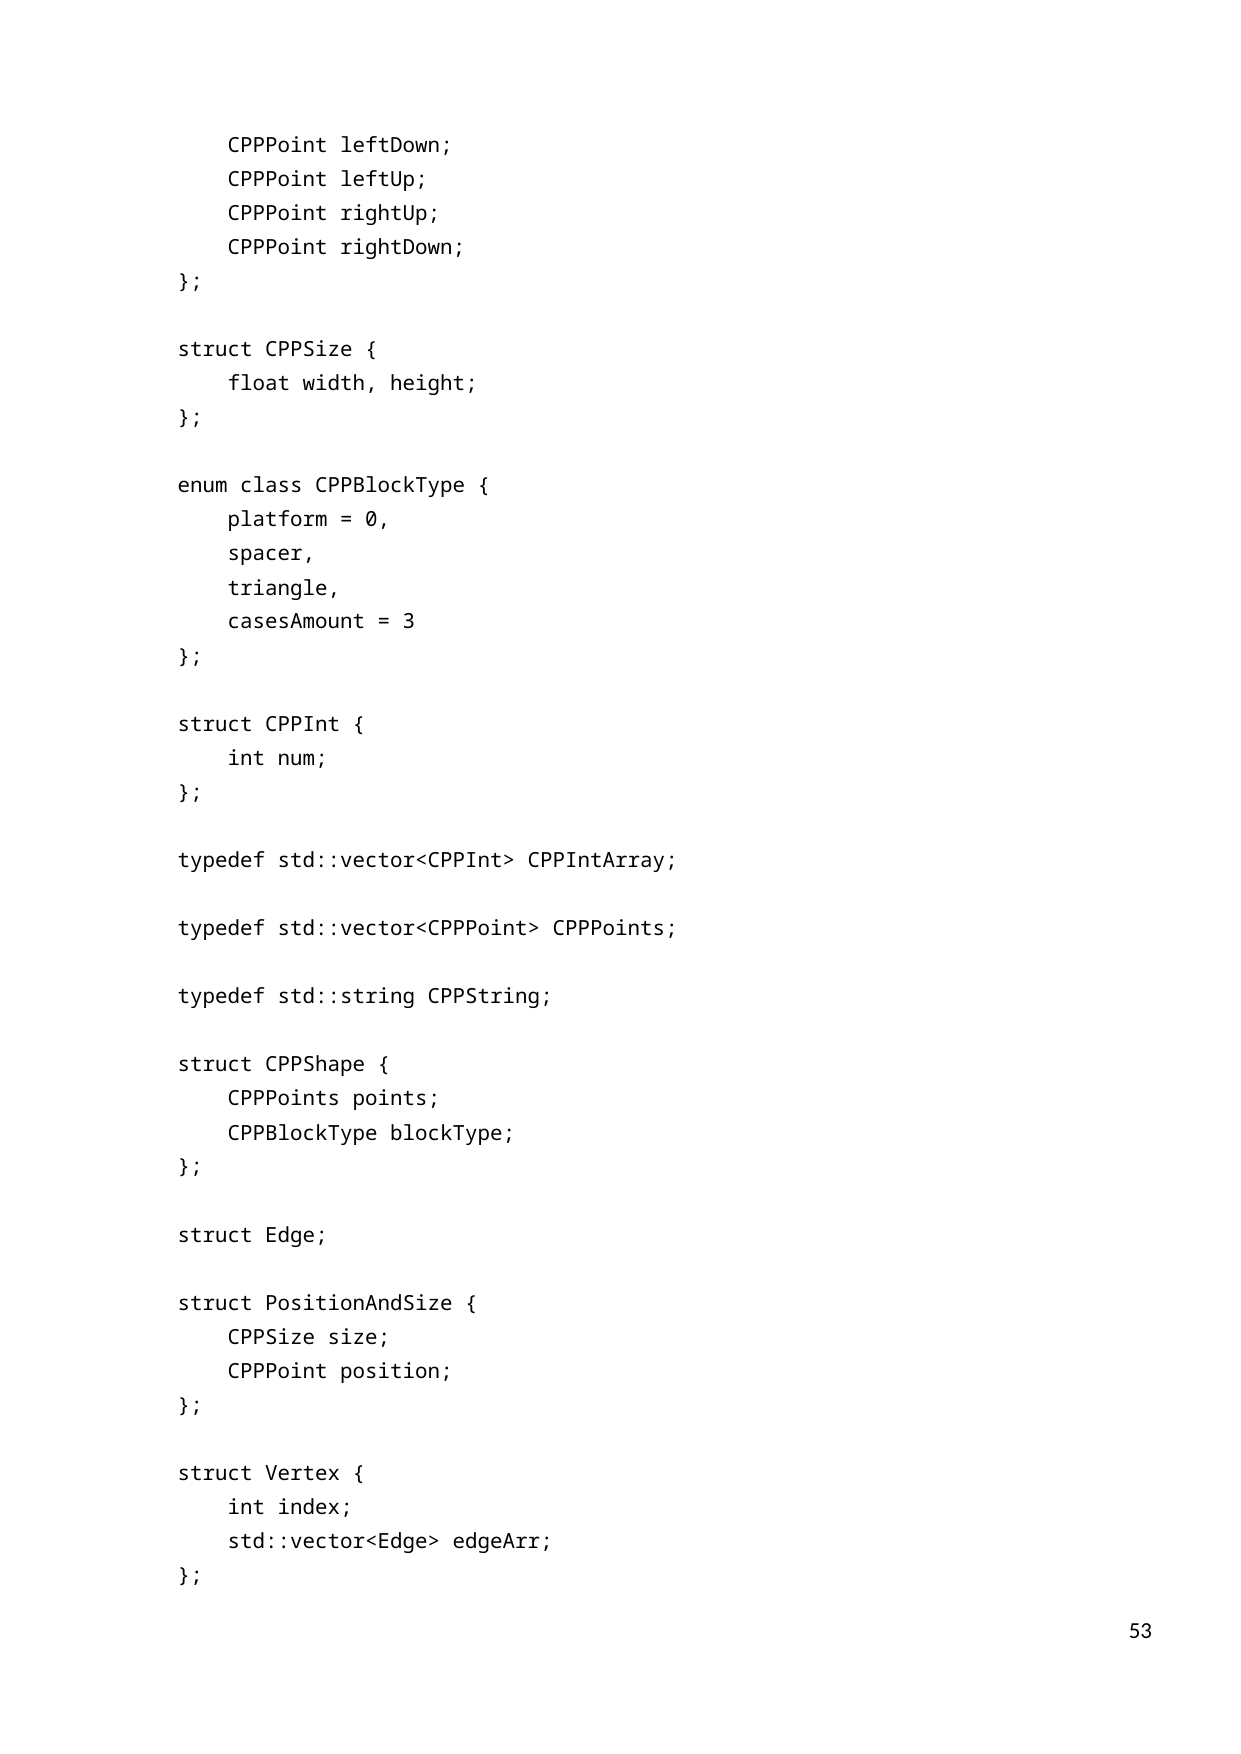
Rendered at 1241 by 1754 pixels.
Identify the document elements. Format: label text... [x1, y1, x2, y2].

text CPPSize size; [177, 1322, 1152, 1350]
text }; [177, 402, 1152, 431]
text CPPPoint rightDown; [177, 232, 1152, 260]
text CPPPoint position; [177, 1356, 1152, 1384]
text spacer, [177, 538, 1152, 567]
text CPPBlockType blockType; [177, 1118, 1152, 1146]
text CPPPoint leftUp; [177, 164, 1152, 192]
text CPPPoint rightUp; [177, 198, 1152, 226]
text int index; [177, 1492, 1152, 1521]
text typedef std::vector<CPPInt> CPPIntArray; [177, 845, 1152, 873]
text struct PositionAndSize { [177, 1288, 1152, 1316]
text casesAmount = 3 [177, 607, 1152, 635]
text struct CPPShape { [177, 1049, 1152, 1078]
text typedef std::string CPPString; [177, 981, 1152, 1010]
text enum class CPPBlockType { [177, 470, 1152, 499]
text CPPPoints points; [177, 1083, 1152, 1112]
text struct CPPSize { [177, 334, 1152, 363]
text }; [177, 1560, 1152, 1589]
text }; [177, 777, 1152, 805]
text CPPPoint leftDown; [177, 130, 1152, 158]
text }; [177, 1152, 1152, 1180]
text int num; [177, 743, 1152, 771]
text platform = 0, [177, 504, 1152, 533]
text typedef std::vector<CPPPoint> CPPPoints; [177, 913, 1152, 942]
text struct Vertex { [177, 1458, 1152, 1487]
text struct Edge; [177, 1220, 1152, 1248]
text }; [177, 266, 1152, 294]
text float width, height; [177, 368, 1152, 397]
text triangle, [177, 573, 1152, 601]
text }; [177, 641, 1152, 669]
text struct CPPInt { [177, 709, 1152, 737]
text std::vector<Edge> edgeArr; [177, 1526, 1152, 1555]
text }; [177, 1390, 1152, 1418]
